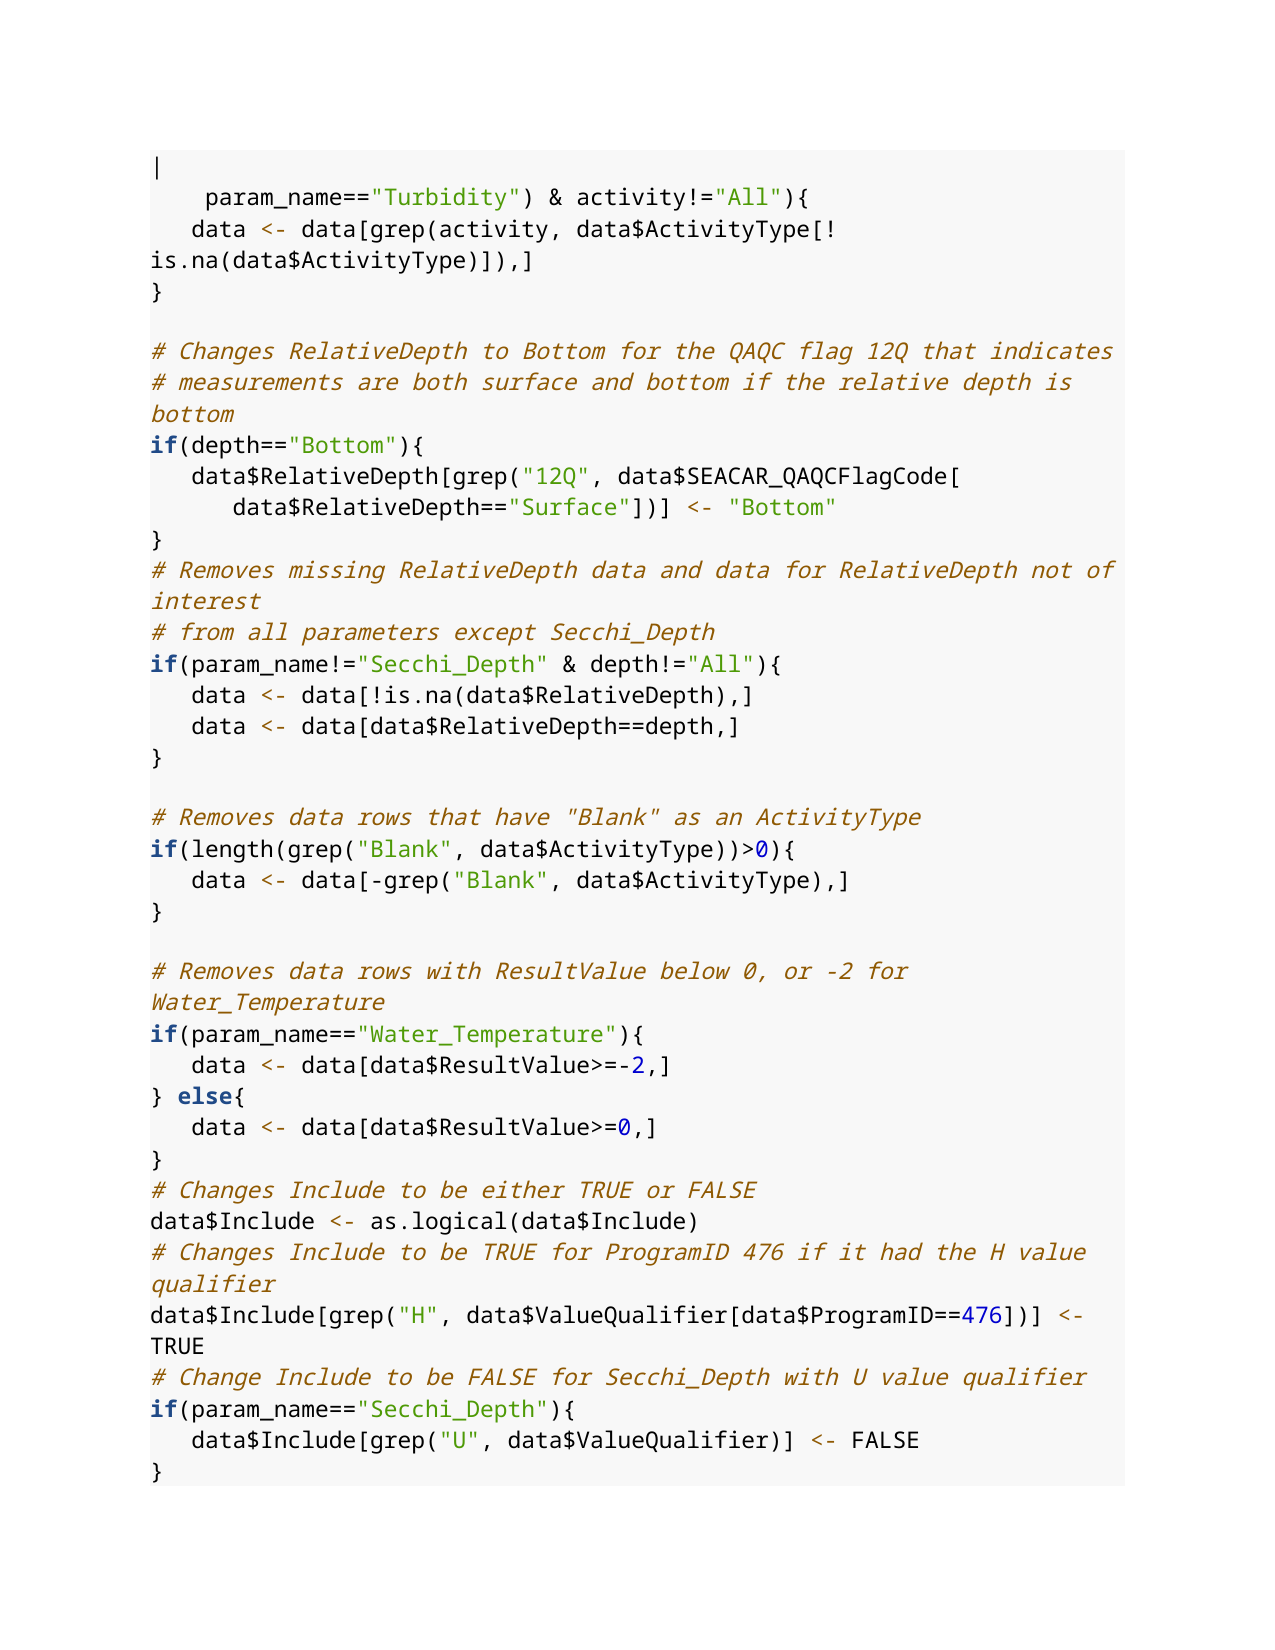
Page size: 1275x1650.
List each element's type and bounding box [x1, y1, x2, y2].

text [150, 150, 1125, 1486]
